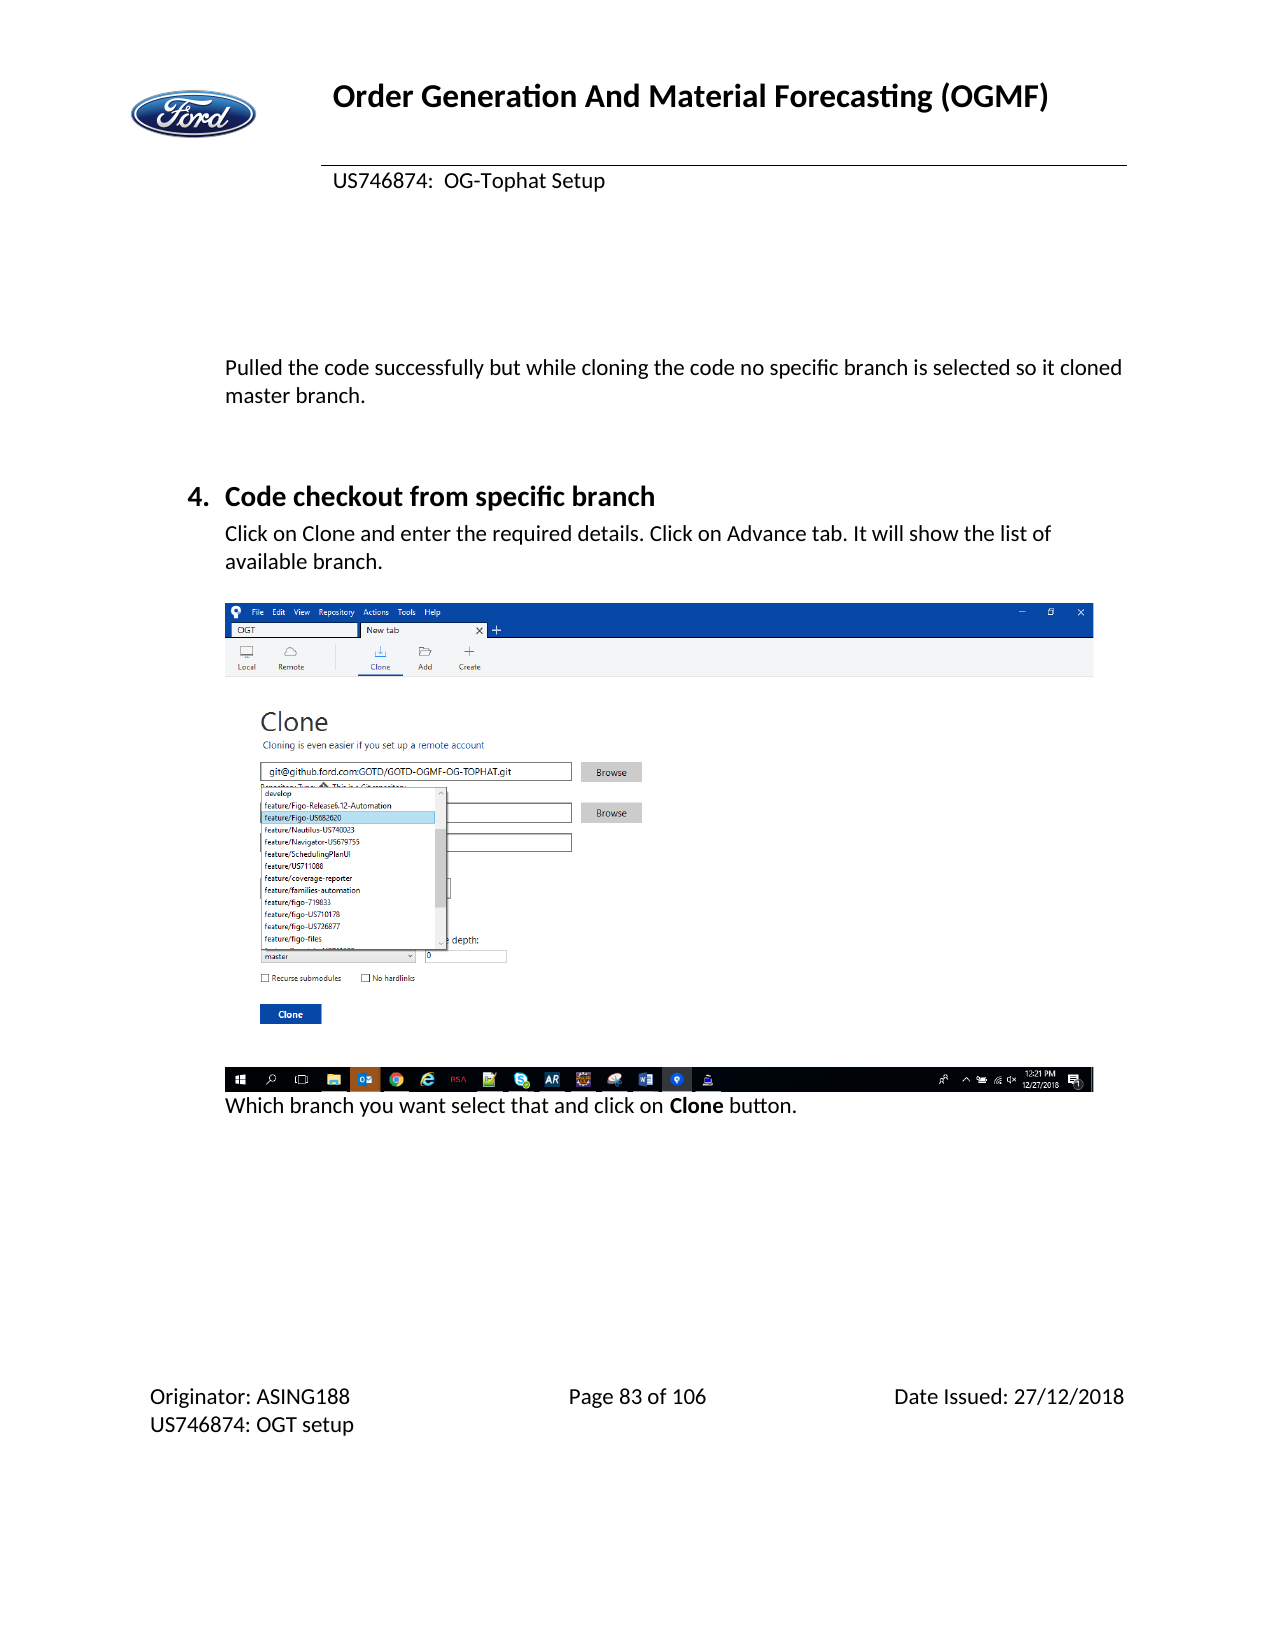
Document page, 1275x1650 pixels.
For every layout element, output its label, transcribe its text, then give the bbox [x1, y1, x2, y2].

list Click on Clone and enter the required details. Click on Advance tab. It will show the list of available branch. [225, 519, 1125, 575]
picture [115, 75, 272, 154]
list Pulled the code successfully but while cloning the code no specific branch is selected so it cloned master branch. [225, 353, 1125, 409]
list Code checkout from specific branch [187, 478, 1125, 514]
list Which branch you want select that and click on Clone button. [225, 1092, 1125, 1120]
picture [225, 603, 1094, 1092]
